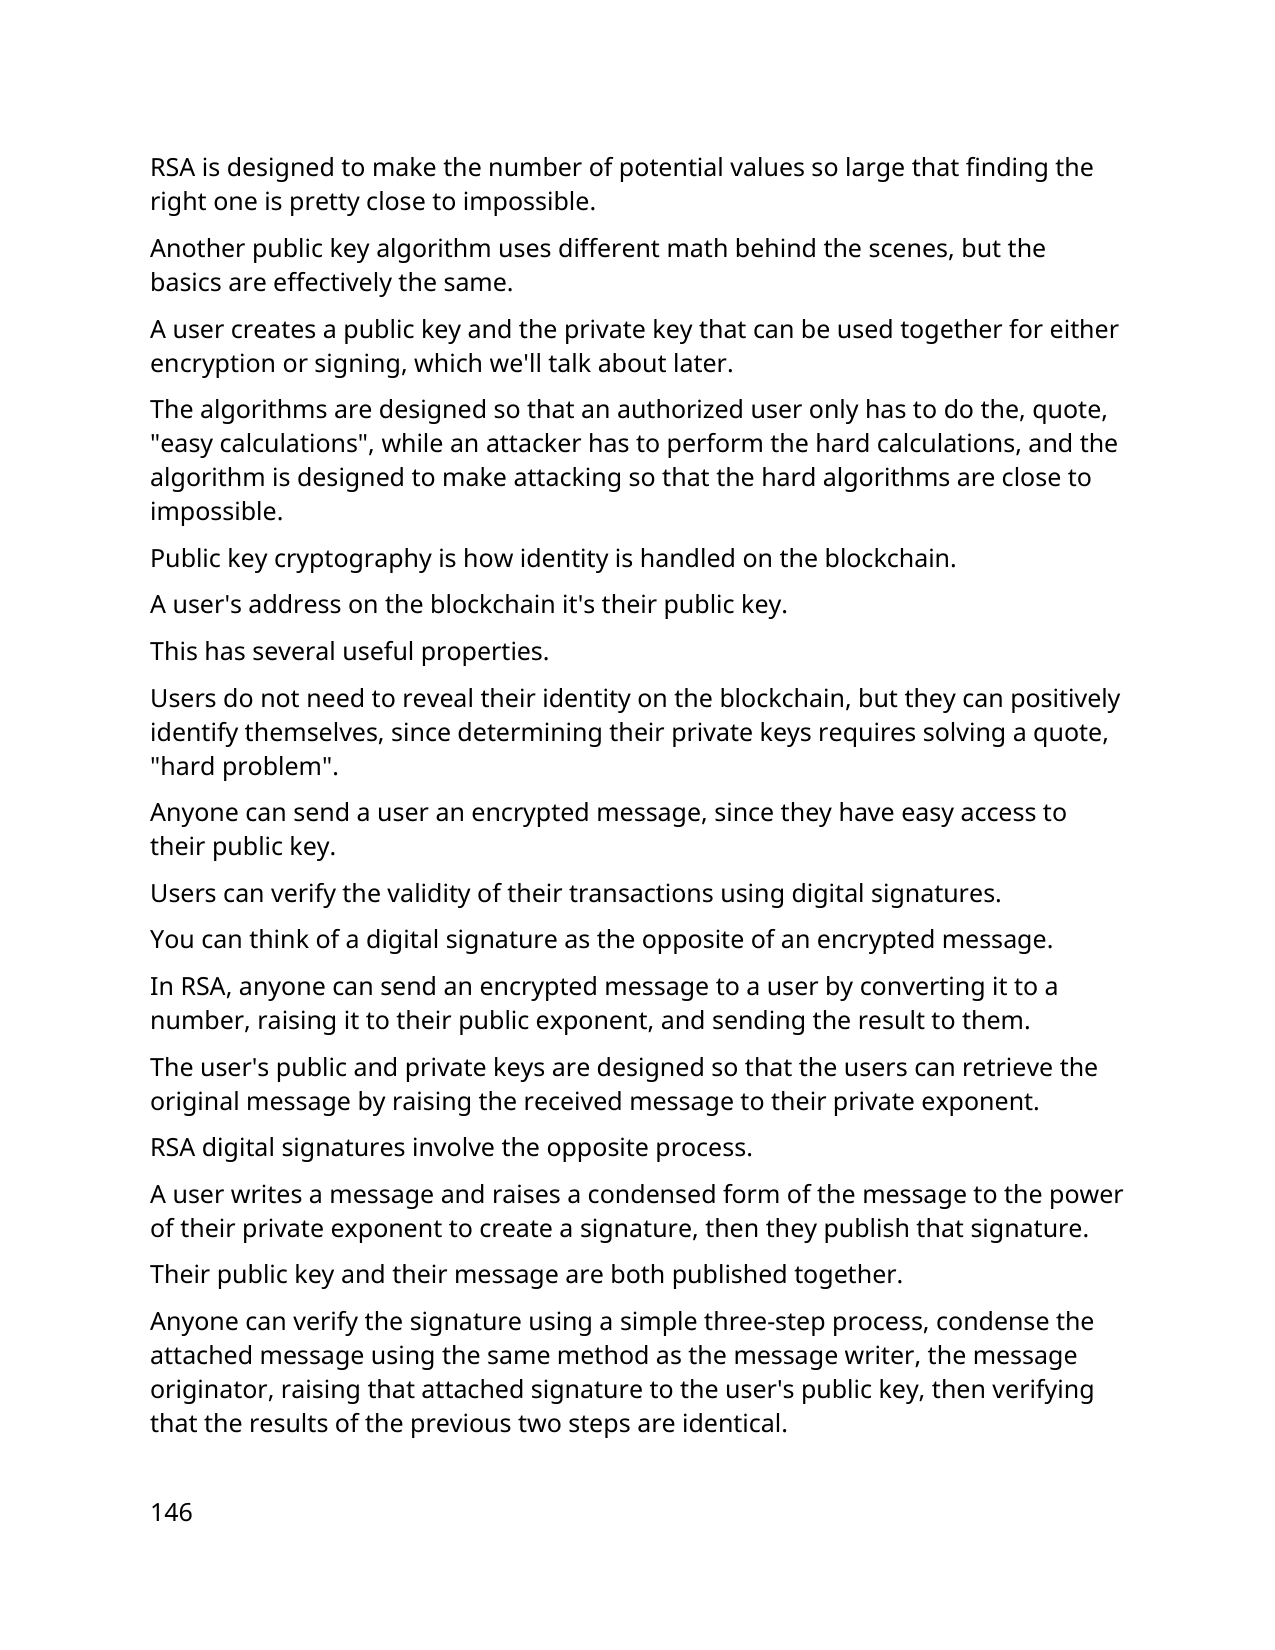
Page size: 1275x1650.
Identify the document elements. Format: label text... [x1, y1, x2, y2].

text Users can verify the validity of their transactions using digital signatures. [150, 876, 1125, 910]
text Users do not need to reveal their identity on the blockchain, but they can positively identify themselves, since determining their private keys requires solving a quote, "hard problem". [150, 680, 1125, 782]
text Another public key algorithm uses different math behind the scenes, but the basics are effectively the same. [150, 231, 1125, 299]
text The user's public and private keys are designed so that the users can retrieve the original message by raising the received message to their private exponent. [150, 1049, 1125, 1117]
text Anyone can send a user an encrypted message, since they have easy access to their public key. [150, 795, 1125, 863]
text A user writes a message and raises a condensed form of the message to the power of their private exponent to create a signature, then they publish that signature. [150, 1177, 1125, 1245]
text RSA digital signatures involve the opposite process. [150, 1130, 1125, 1164]
text This has several useful properties. [150, 634, 1125, 668]
text RSA is designed to make the number of potential values so large that finding the right one is pretty close to impossible. [150, 150, 1125, 218]
text The algorithms are designed so that an authorized user only has to do the, quote, "easy calculations", while an attacker has to perform the hard calculations, and the algorithm is designed to make attacking so that the hard algorithms are close to impossible. [150, 392, 1125, 528]
text A user's address on the blockchain it's their public key. [150, 587, 1125, 621]
text You can think of a digital signature as the opposite of an encrypted message. [150, 922, 1125, 956]
text A user creates a public key and the private key that can be used together for either encryption or signing, which we'll talk about later. [150, 311, 1125, 379]
text In RSA, anyone can send an encrypted message to a user by converting it to a number, raising it to their public exponent, and sending the result to them. [150, 969, 1125, 1037]
text Public key cryptography is how identity is handled on the blockchain. [150, 541, 1125, 575]
text Anyone can verify the signature using a simple three-step process, condense the attached message using the same method as the message writer, the message originator, raising that attached signature to the user's public key, then verifying that the results of the previous two steps are identical. [150, 1304, 1125, 1440]
text Their public key and their message are both published together. [150, 1257, 1125, 1291]
